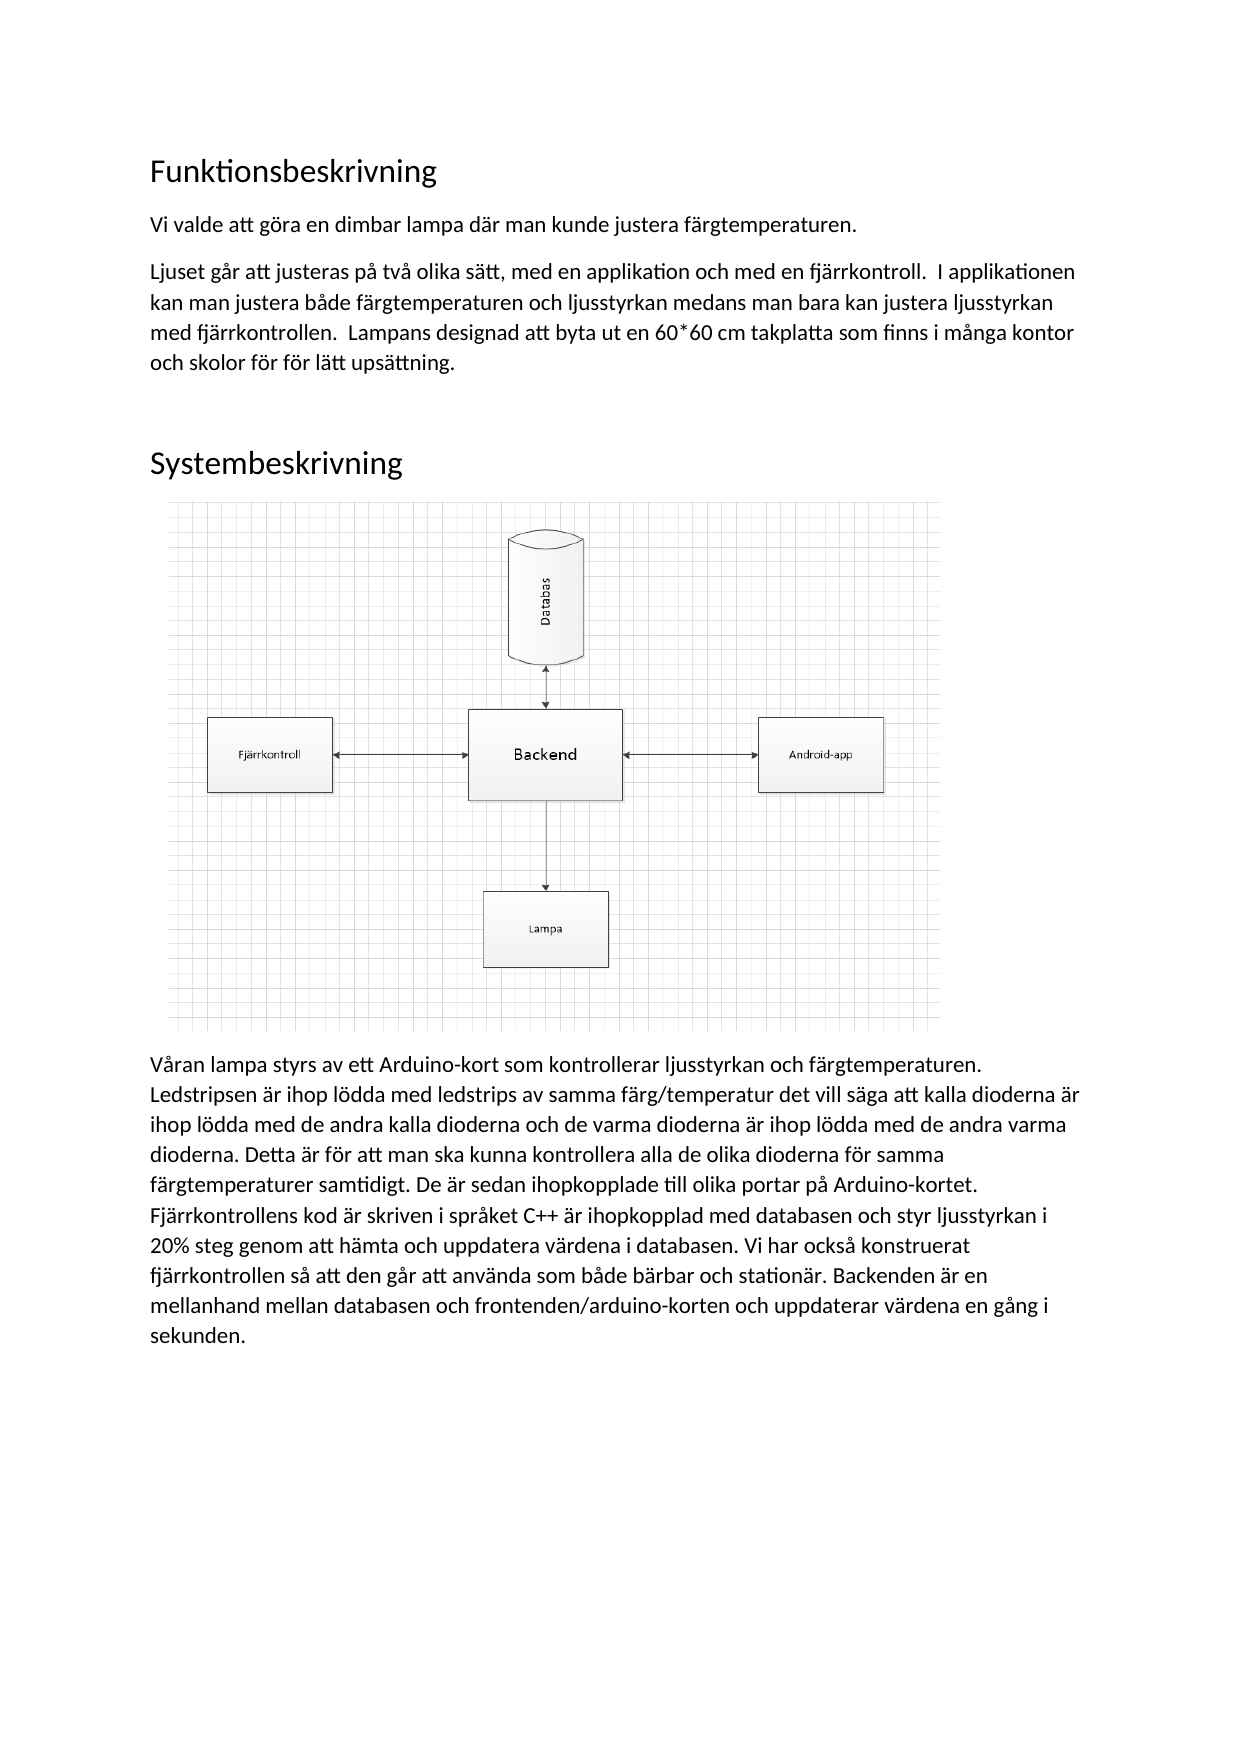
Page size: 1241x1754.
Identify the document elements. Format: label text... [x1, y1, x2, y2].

text Vi valde att göra en dimbar lampa där man kunde justera färgtemperaturen. [150, 211, 1090, 239]
text Funktionsbeskrivning [150, 150, 1090, 191]
text Ljuset går att justeras på två olika sätt, med en applikation och med en fjärrkontroll. I applikationen kan man justera både färgtemperaturen och ljusstyrkan medans man bara kan justera ljusstyrkan med fjärrkontrollen. Lampans designad att byta ut en 60*60 cm takplatta som finns i många kontor och skolor för för lätt upsättning. [150, 257, 1090, 376]
text Våran lampa styrs av ett Arduino-kort som kontrollerar ljusstyrkan och färgtemperaturen. Ledstripsen är ihop lödda med ledstrips av samma färg/temperatur det vill säga att kalla dioderna är ihop lödda med de andra kalla dioderna och de varma dioderna är ihop lödda med de andra varma dioderna. Detta är för att man ska kunna kontrollera alla de olika dioderna för samma färgtemperaturer samtidigt. De är sedan ihopkopplade till olika portar på Arduino-kortet. Fjärrkontrollens kod är skriven i språket C++ är ihopkopplad med databasen och styr ljusstyrkan i 20% steg genom att hämta och uppdatera värdena i databasen. Vi har också konstruerat fjärrkontrollen så att den går att använda som både bärbar och stationär. Backenden är en mellanhand mellan databasen och frontenden/arduino-korten och uppdaterar värdena en gång i sekunden. [150, 1050, 1090, 1349]
text Systembeskrivning [150, 442, 1090, 483]
